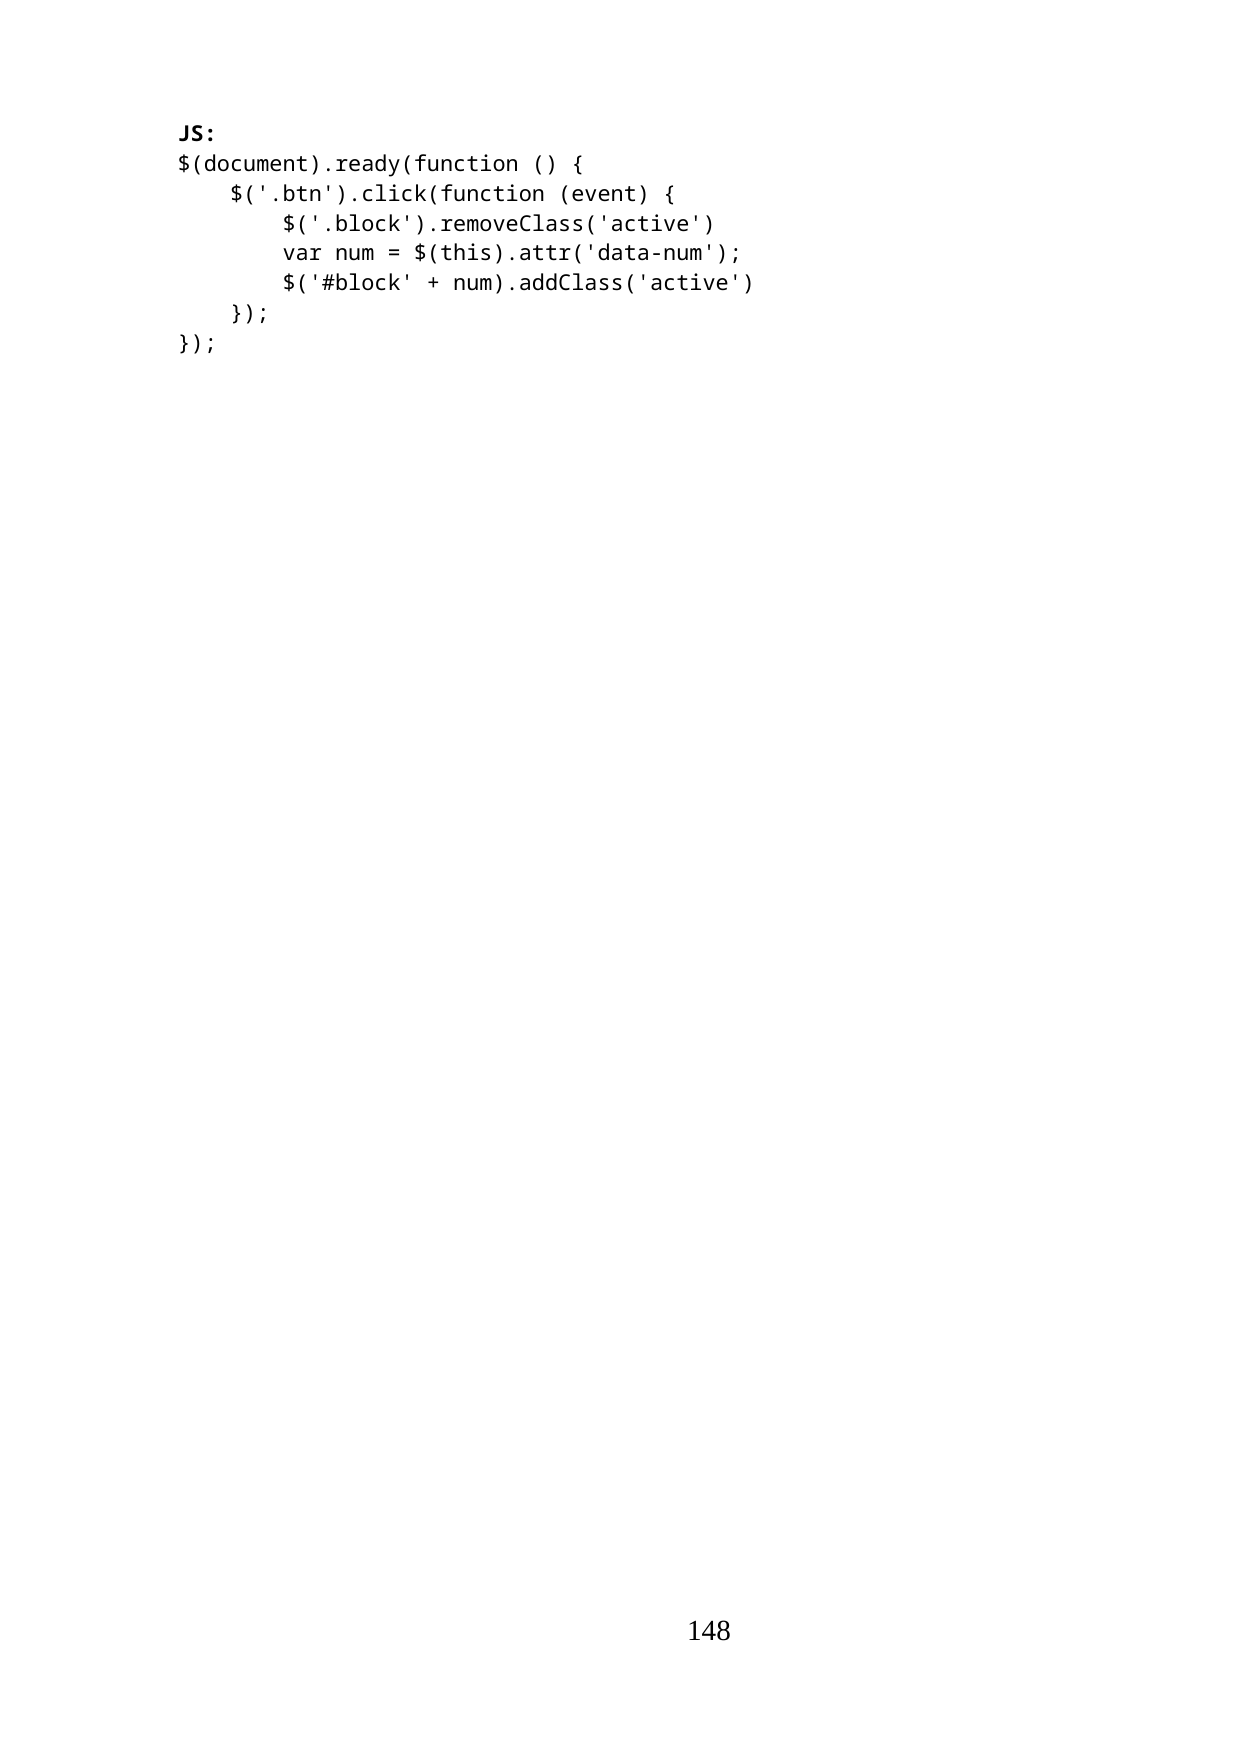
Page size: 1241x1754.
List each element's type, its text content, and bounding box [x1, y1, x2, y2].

text $('.btn').click(function (event) { [177, 178, 1181, 207]
text }); [177, 297, 1181, 327]
text $(document).ready(function () { [177, 148, 1181, 178]
text $('.block').removeClass('active') [177, 207, 1181, 237]
text var num = $(this).attr('data-num'); [177, 237, 1181, 267]
text JS: [177, 118, 1181, 148]
text }); [177, 327, 1181, 356]
text $('#block' + num).addClass('active') [177, 267, 1181, 297]
